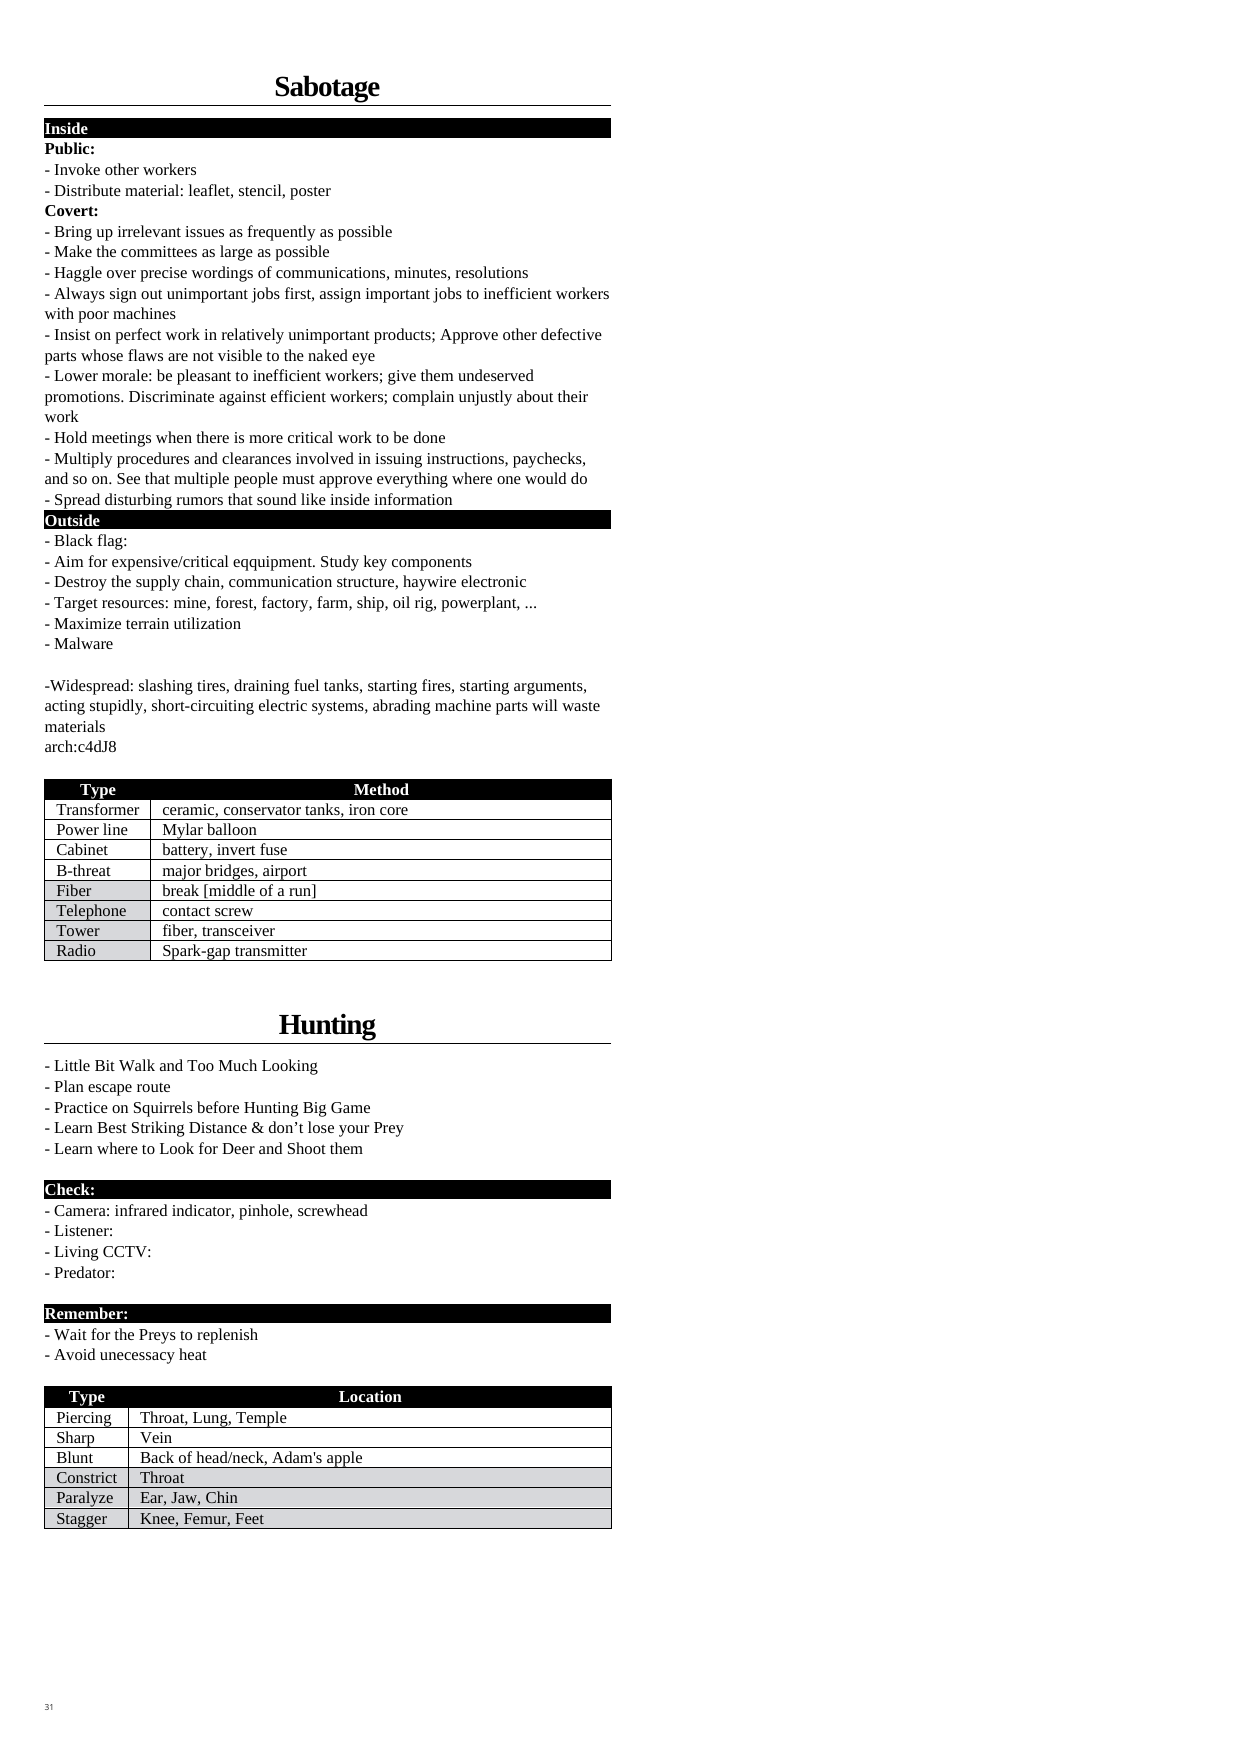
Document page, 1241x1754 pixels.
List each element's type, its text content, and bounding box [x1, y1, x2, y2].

text - Learn where to Look for Deer and Shoot them [44, 1139, 611, 1158]
text - Maximize terrain utilization [44, 613, 611, 633]
subtitle Inside [44, 118, 611, 138]
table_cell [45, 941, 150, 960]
text - Invoke other workers [44, 160, 611, 179]
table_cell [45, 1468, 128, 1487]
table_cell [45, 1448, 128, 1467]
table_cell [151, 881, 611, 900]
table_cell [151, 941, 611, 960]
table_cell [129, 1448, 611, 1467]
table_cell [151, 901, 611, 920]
text -Widespread: slashing tires, draining fuel tanks, starting fires, starting arguments, acting stupidly, short-circuiting electric systems, abrading machine parts will waste materials [44, 675, 611, 736]
text - Spread disturbing rumors that sound like inside information [44, 490, 611, 509]
text - Practice on Squirrels before Hunting Big Game [44, 1097, 611, 1117]
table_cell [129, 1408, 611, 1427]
text - Distribute material: leaflet, stencil, poster [44, 180, 611, 199]
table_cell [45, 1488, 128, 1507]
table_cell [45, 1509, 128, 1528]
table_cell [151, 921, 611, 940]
subtitle Hunting [44, 1007, 611, 1043]
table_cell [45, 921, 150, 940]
text - Always sign out unimportant jobs first, assign important jobs to inefficient workers with poor machines [44, 283, 611, 323]
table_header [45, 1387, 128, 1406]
text - Wait for the Preys to replenish [44, 1324, 611, 1343]
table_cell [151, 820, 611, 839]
subtitle Remember: [44, 1304, 611, 1323]
text - Haggle over precise wordings of communications, minutes, resolutions [44, 263, 611, 282]
text Public: [44, 139, 611, 158]
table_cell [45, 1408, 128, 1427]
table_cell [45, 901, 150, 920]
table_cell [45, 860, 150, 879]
text - Hold meetings when there is more critical work to be done [44, 428, 611, 447]
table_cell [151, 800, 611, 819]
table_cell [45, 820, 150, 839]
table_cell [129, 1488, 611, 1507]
text - Insist on perfect work in relatively unimportant products; Approve other defective parts whose flaws are not visible to the naked eye [44, 325, 611, 364]
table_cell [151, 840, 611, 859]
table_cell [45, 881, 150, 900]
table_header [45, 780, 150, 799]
text - Bring up irrelevant issues as frequently as possible [44, 222, 611, 241]
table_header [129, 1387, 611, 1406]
subtitle Outside [44, 510, 611, 529]
text - Multiply procedures and clearances involved in issuing instructions, paychecks, and so on. See that multiple people must approve everything where one would do [44, 448, 611, 488]
text - Lower morale: be pleasant to inefficient workers; give them undeserved promotions. Discriminate against efficient workers; complain unjustly about their work [44, 366, 611, 426]
text - Avoid unecessacy heat [44, 1345, 611, 1364]
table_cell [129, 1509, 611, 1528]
text arch:c4dJ8 [44, 737, 611, 756]
text - Listener: [44, 1221, 611, 1240]
text - Aim for expensive/critical eqquipment. Study key components [44, 552, 611, 571]
subtitle Check: [44, 1180, 611, 1199]
text - Target resources: mine, forest, factory, farm, ship, oil rig, powerplant, ... [44, 593, 611, 612]
text - Make the committees as large as possible [44, 242, 611, 261]
subtitle Sabotage [44, 69, 611, 105]
text - Living CCTV: [44, 1242, 611, 1261]
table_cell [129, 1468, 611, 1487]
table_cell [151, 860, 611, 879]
text - Malware [44, 634, 611, 653]
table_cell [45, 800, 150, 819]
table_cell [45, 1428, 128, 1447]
text - Destroy the supply chain, communication structure, haywire electronic [44, 572, 611, 591]
text - Plan escape route [44, 1077, 611, 1096]
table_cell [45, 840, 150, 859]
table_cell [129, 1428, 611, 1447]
text - Little Bit Walk and Too Much Looking [44, 1056, 611, 1075]
text - Black flag: [44, 531, 611, 550]
text Covert: [44, 201, 611, 220]
text - Predator: [44, 1262, 611, 1282]
text - Camera: infrared indicator, pinhole, screwhead [44, 1201, 611, 1220]
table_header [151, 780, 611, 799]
text - Learn Best Striking Distance & don’t lose your Prey [44, 1118, 611, 1137]
